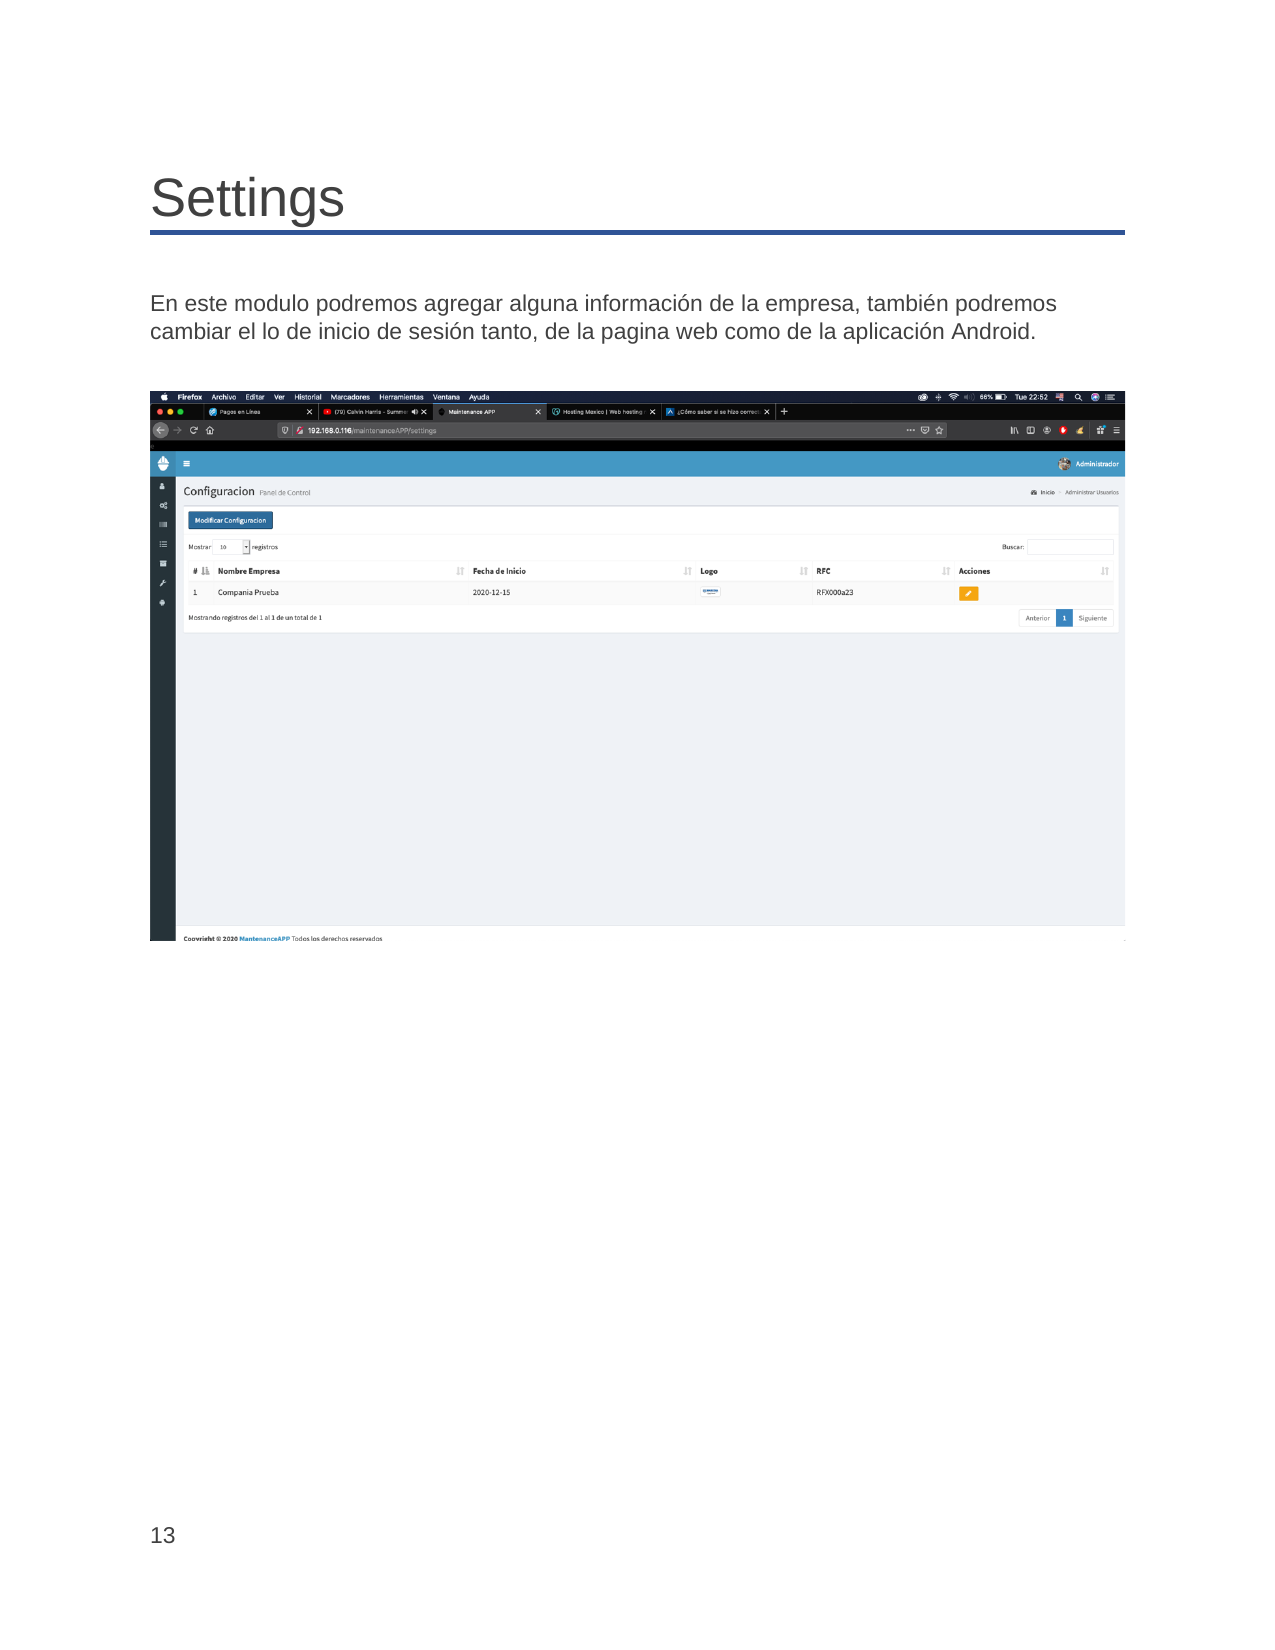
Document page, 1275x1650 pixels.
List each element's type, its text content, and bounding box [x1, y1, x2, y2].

picture [150, 391, 1125, 941]
text En este modulo podremos agregar alguna información de la empresa, también podremos cambiar el lo de inicio de sesión tanto, de la pagina web como de la aplicación Android. [150, 290, 1125, 345]
subtitle Settings [150, 166, 1125, 230]
